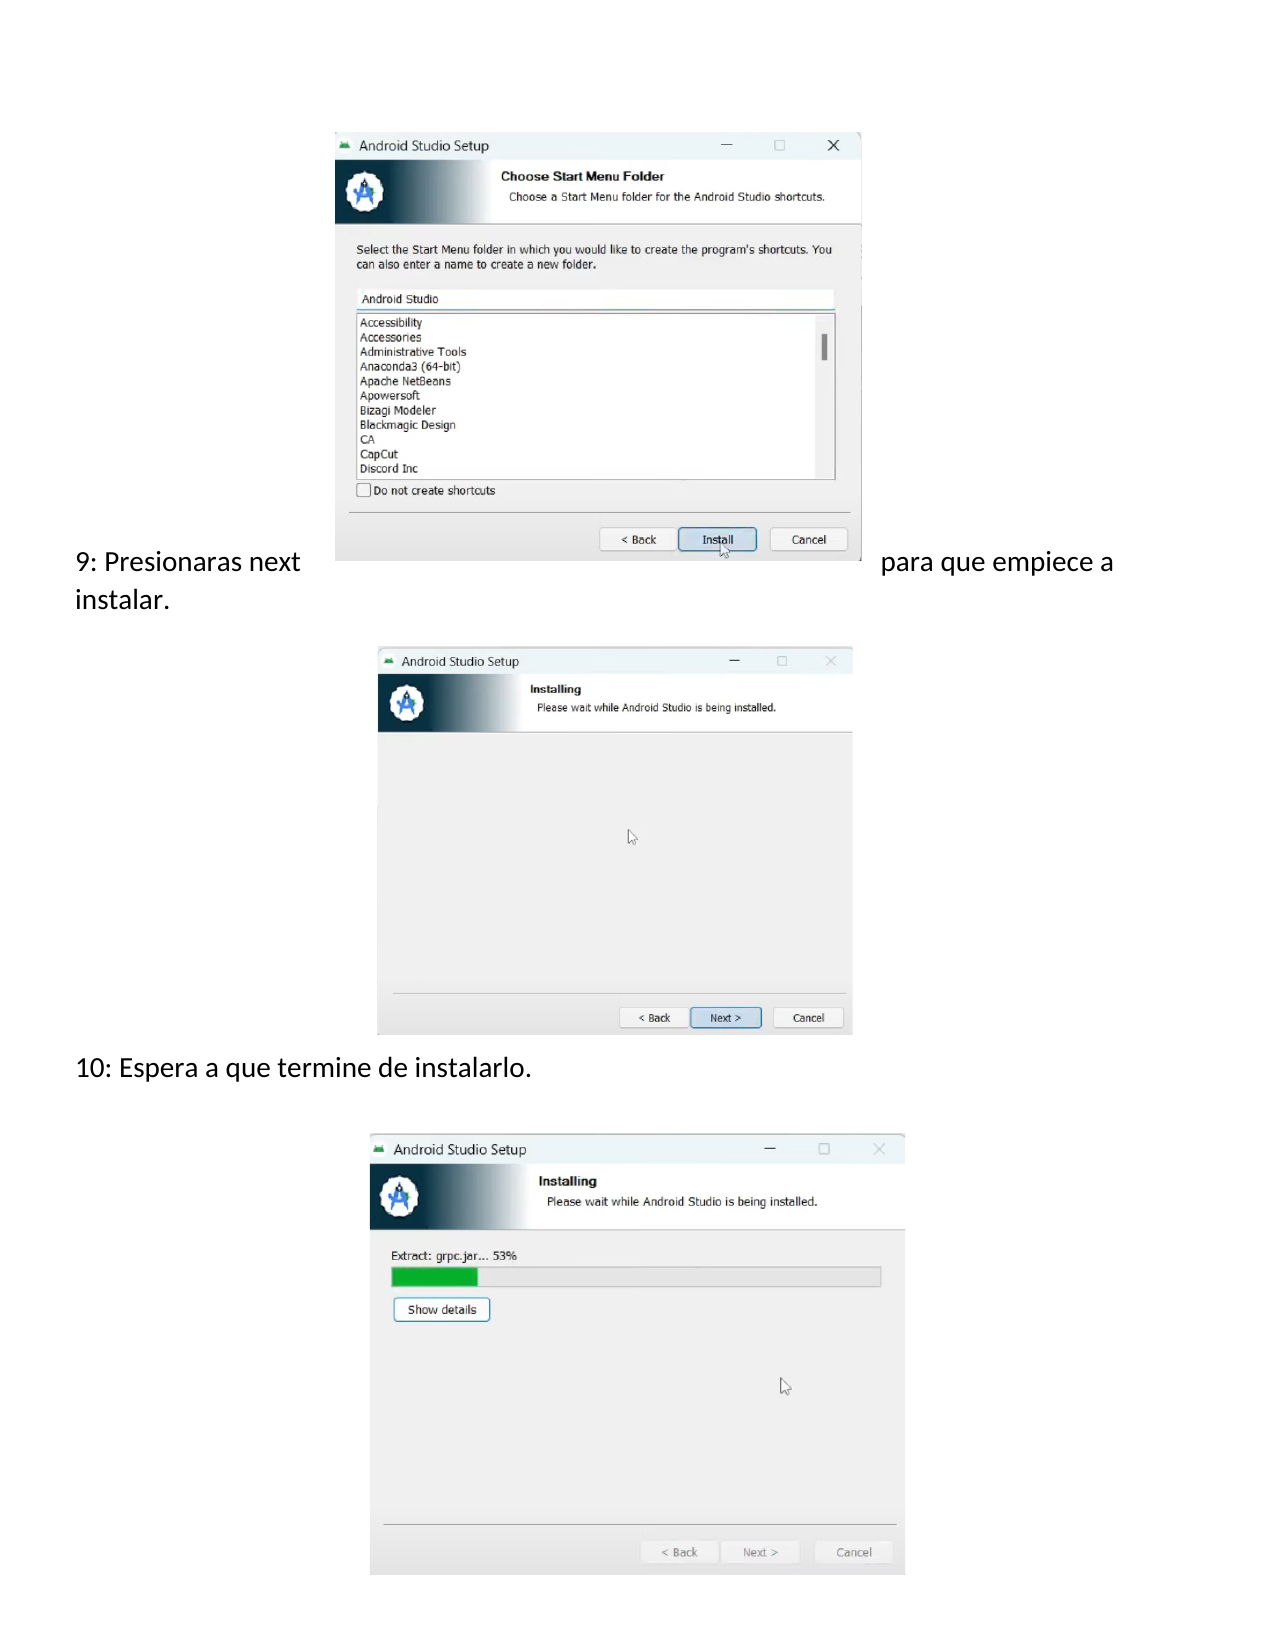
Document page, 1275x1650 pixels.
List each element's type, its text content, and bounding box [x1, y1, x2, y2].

text 10: Espera a que termine de instalarlo. [75, 1049, 1200, 1085]
picture [335, 132, 862, 561]
text 9: Presionaras next para que empiece a instalar. [75, 543, 1200, 617]
picture [377, 646, 853, 1035]
picture [369, 1133, 906, 1575]
